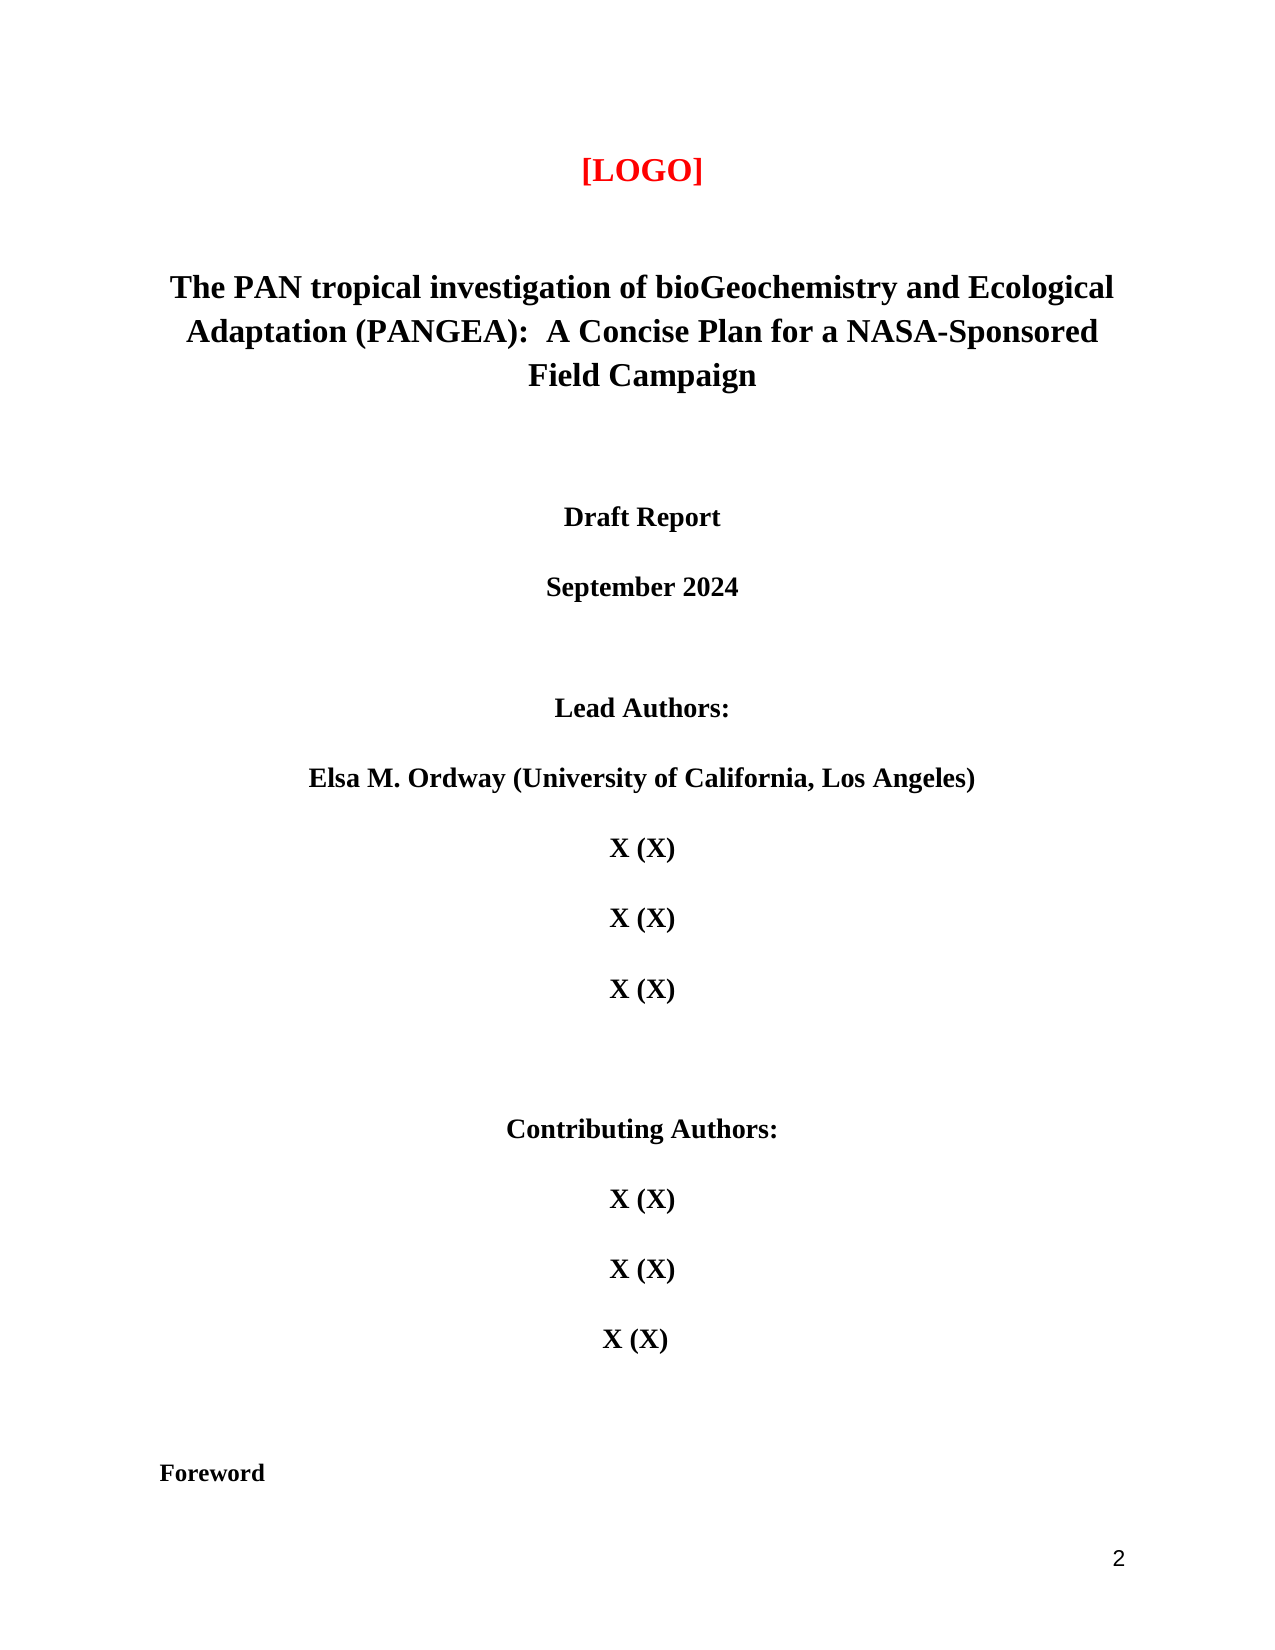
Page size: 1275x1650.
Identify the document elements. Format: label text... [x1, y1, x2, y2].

text September 2024 [159, 570, 1125, 602]
text X (X) [159, 902, 1125, 934]
text Lead Authors: [159, 691, 1125, 724]
text X (X) [159, 831, 1125, 864]
text X (X) [159, 972, 1125, 1004]
text Draft Report [159, 499, 1125, 532]
text X (X) [159, 1252, 1125, 1284]
text The PAN tropical investigation of bioGeochemistry and Ecological Adaptation (PANGEA): A Concise Plan for a NASA-Sponsored Field Campaign [159, 267, 1125, 394]
text Elsa M. Ordway (University of California, Los Angeles) [159, 761, 1125, 794]
text Contributing Authors: [159, 1112, 1125, 1144]
text [LOGO] [159, 150, 1125, 188]
text Foreword [159, 1458, 1125, 1487]
text X (X) [159, 1322, 1125, 1354]
text X (X) [159, 1182, 1125, 1214]
